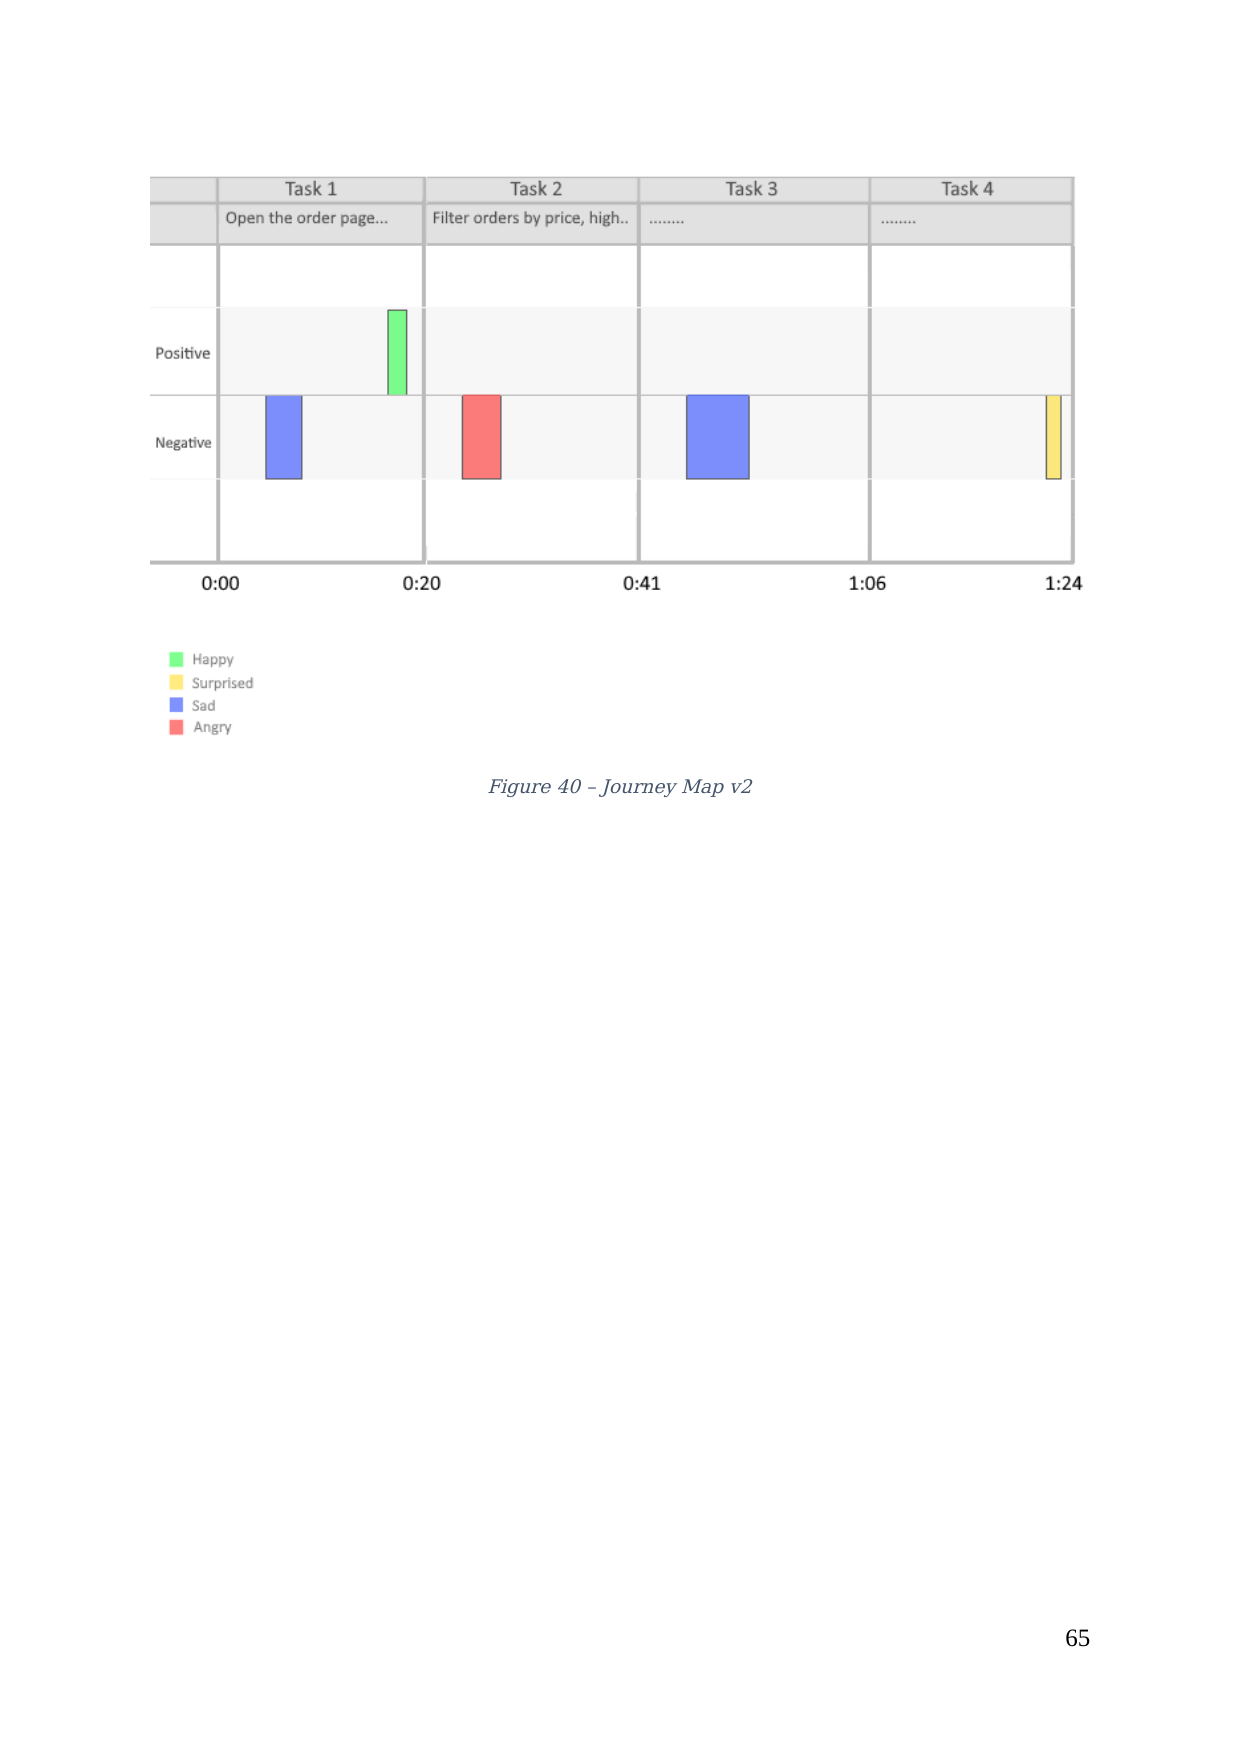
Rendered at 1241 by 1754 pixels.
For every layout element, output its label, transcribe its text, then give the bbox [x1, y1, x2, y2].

picture [150, 150, 1091, 756]
text Figure 40 – Journey Map v2 [150, 775, 1090, 797]
